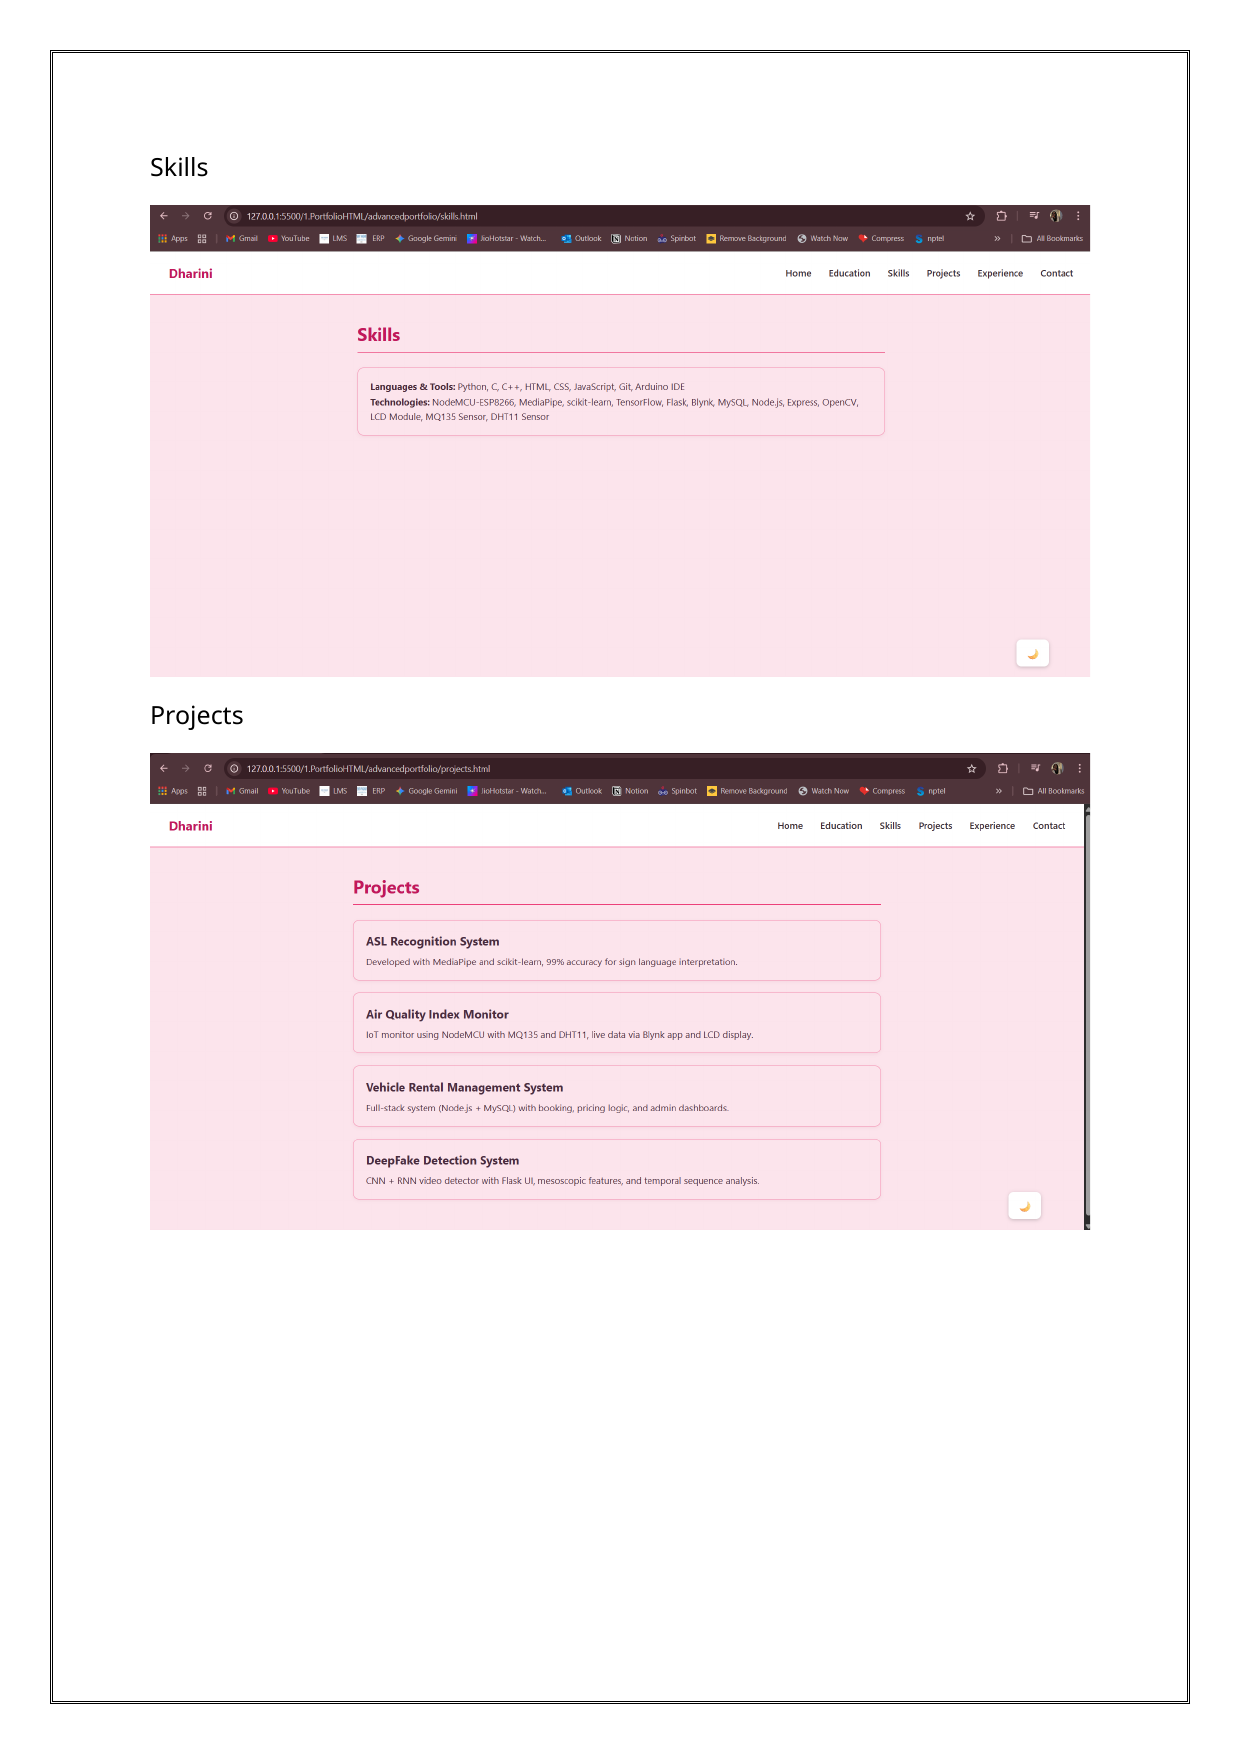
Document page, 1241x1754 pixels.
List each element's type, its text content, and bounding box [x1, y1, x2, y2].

picture [150, 205, 1091, 677]
picture [150, 753, 1091, 1230]
text Skills [150, 150, 1090, 184]
text Projects [150, 698, 1090, 732]
